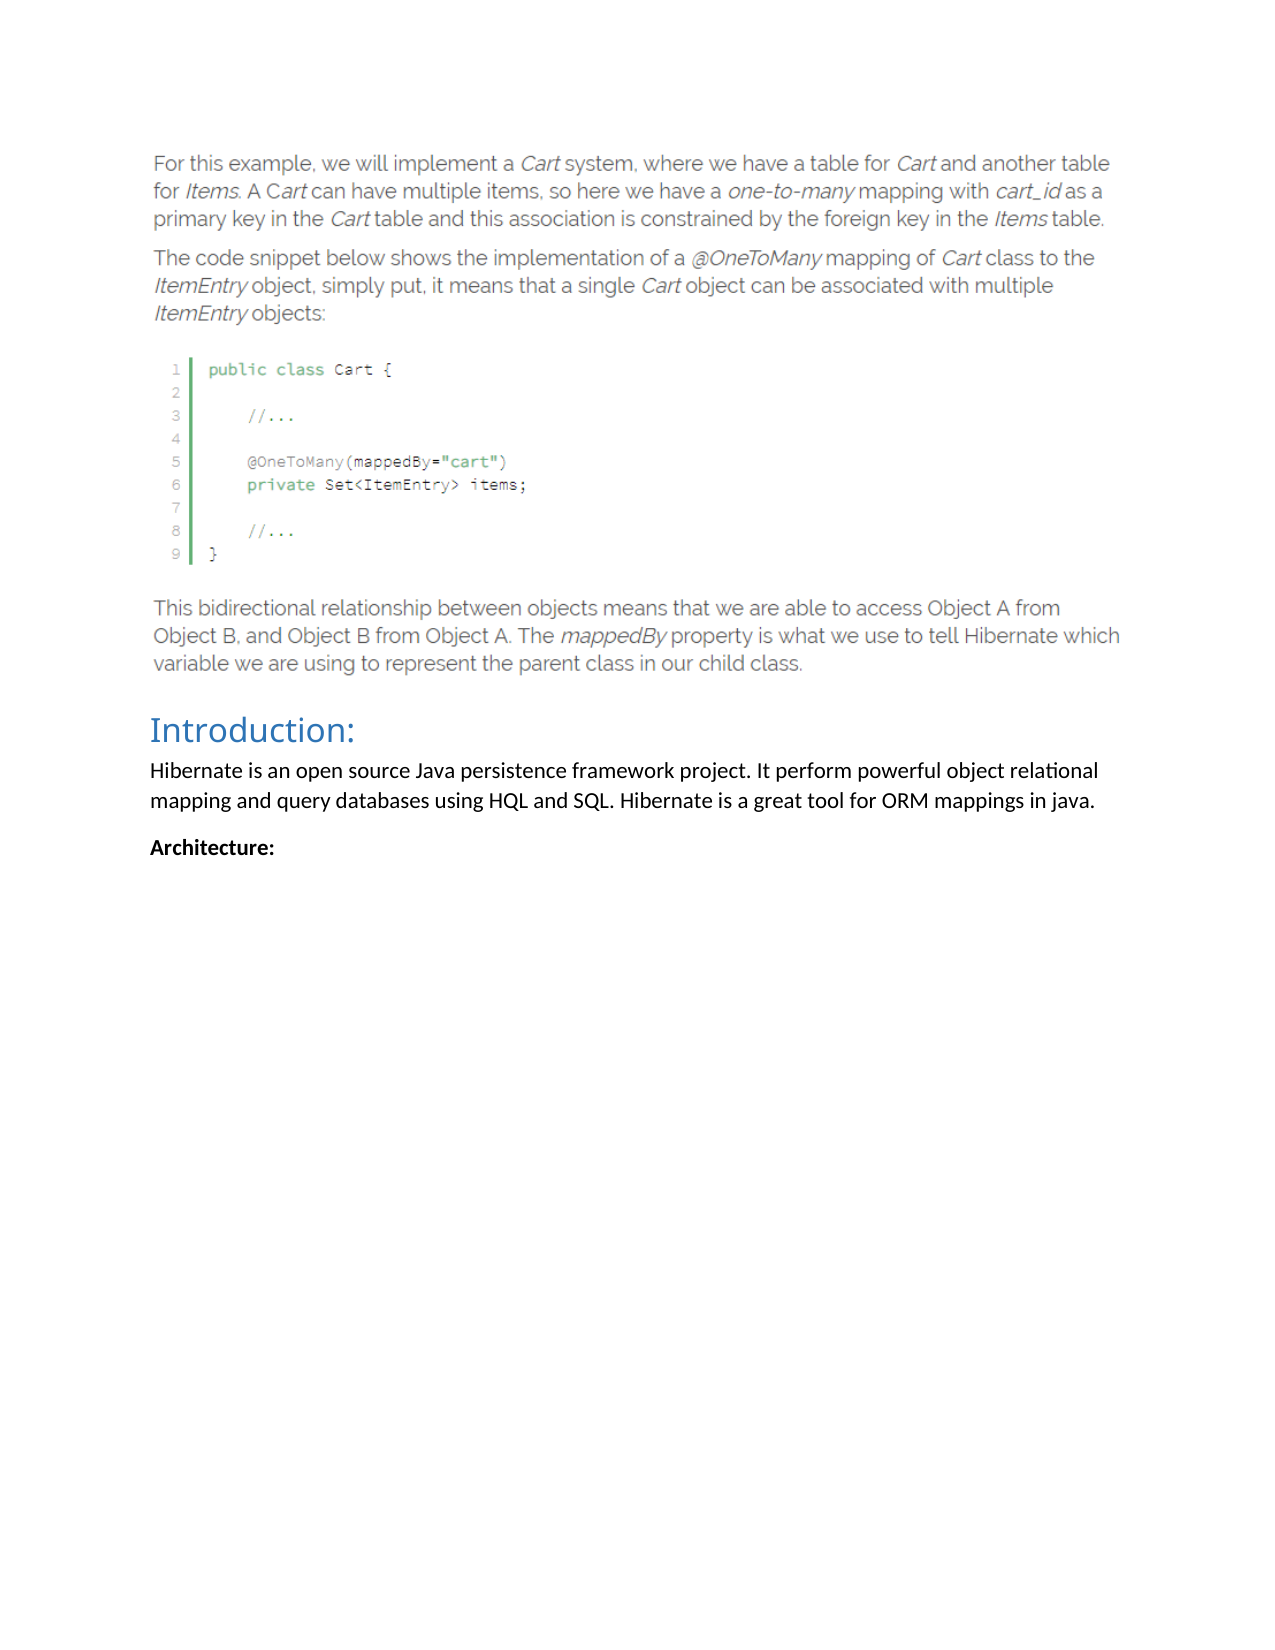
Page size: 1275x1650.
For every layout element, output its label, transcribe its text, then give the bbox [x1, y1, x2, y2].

subtitle Introduction: [150, 707, 1125, 753]
text Architecture: [150, 833, 1125, 861]
picture [150, 150, 1125, 680]
text Hibernate is an open source Java persistence framework project. It perform powerful object relational mapping and query databases using HQL and SQL. Hibernate is a great tool for ORM mappings in java. [150, 756, 1125, 814]
